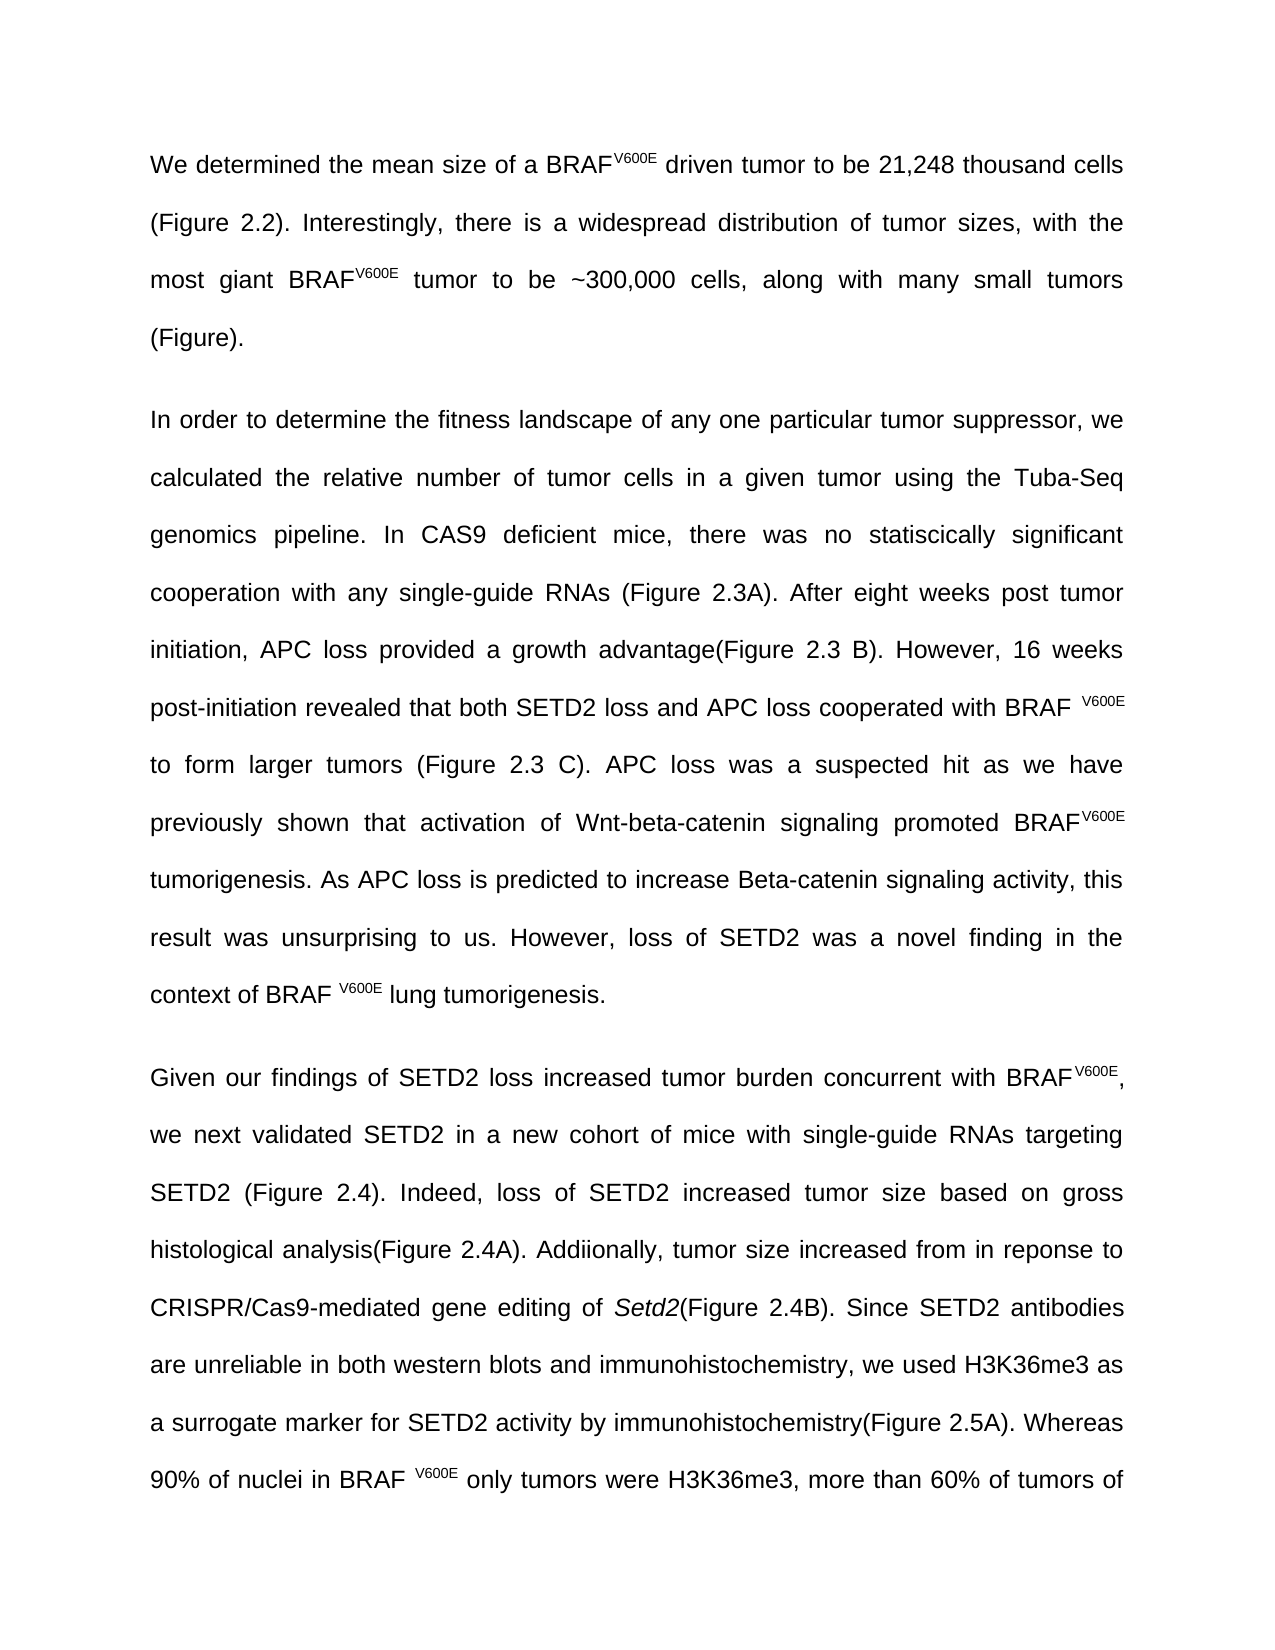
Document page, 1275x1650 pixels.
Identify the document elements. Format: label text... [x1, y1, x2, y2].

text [150, 1062, 1125, 1494]
text In order to determine the fitness landscape of any one particular tumor suppressor, we calculated the relative number of tumor cells in a given tumor using the Tuba-Seq genomics pipeline. In CAS9 deficient mice, there was no statiscically significant cooperation with any single-guide RNAs (Figure 2.3A). After eight weeks post tumor initiation, APC loss provided a growth advantage(Figure 2.3 B). However, 16 weeks post-initiation revealed that both SETD2 loss and APC loss cooperated with BRAF V600E to form larger tumors (Figure 2.3 C). APC loss was a suspected hit as we have previously shown that activation of Wnt-beta-catenin signaling promoted BRAFV600E tumorigenesis. As APC loss is predicted to increase Beta-catenin signaling activity, this result was unsurprising to us. However, loss of SETD2 was a novel finding in the context of BRAF V600E lung tumorigenesis. [150, 405, 1125, 1009]
text We determined the mean size of a BRAFV600E driven tumor to be 21,248 thousand cells (Figure 2.2). Interestingly, there is a widespread distribution of tumor sizes, with the most giant BRAFV600E tumor to be ~300,000 cells, along with many small tumors (Figure). [150, 150, 1125, 351]
